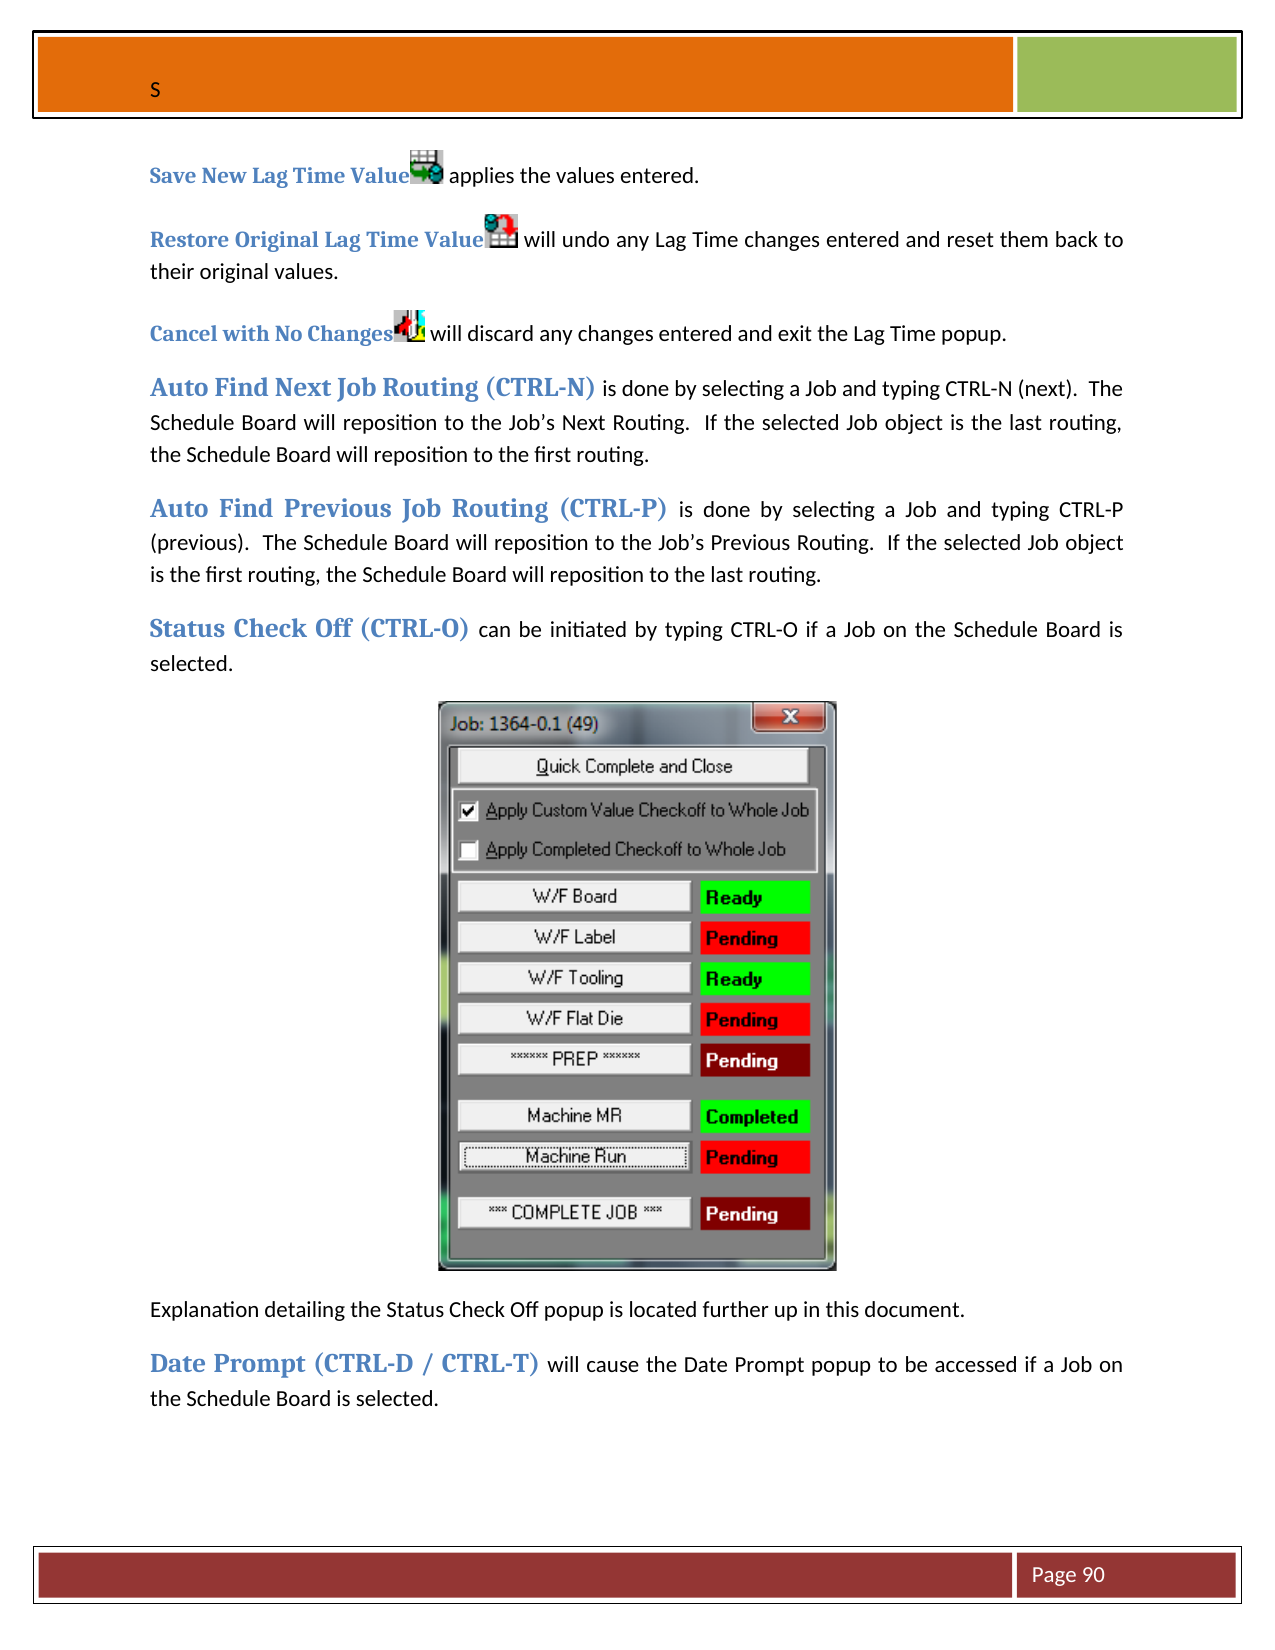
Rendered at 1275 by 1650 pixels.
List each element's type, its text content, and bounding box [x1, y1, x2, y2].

text Explanation detailing the Status Check Off popup is located further up in this document. [150, 1295, 1125, 1323]
text Date Prompt (CTRL-D / CTRL-T) will cause the Date Prompt popup to be accessed if a Job on the Schedule Board is selected. [150, 1348, 1125, 1412]
text Status Check Off (CTRL-O) can be initiated by typing CTRL-O if a Job on the Schedule Board is selected. [150, 613, 1125, 677]
text Save New Lag Time Value applies the values entered. [150, 150, 1125, 189]
picture [438, 701, 837, 1271]
text Restore Original Lag Time Value will undo any Lag Time changes entered and reset them back to their original values. [150, 214, 1125, 285]
text Auto Find Next Job Routing (CTRL-N) is done by selecting a Job and typing CTRL-N (next). The Schedule Board will reposition to the Job’s Next Routing. If the selected Job object is the last routing, the Schedule Board will reposition to the first routing. [150, 372, 1125, 468]
text Cancel with No Changes will discard any changes entered and exit the Lag Time popup. [150, 310, 1125, 347]
picture [484, 214, 518, 248]
picture [393, 310, 425, 342]
picture [410, 150, 444, 184]
text Auto Find Previous Job Routing (CTRL-P) is done by selecting a Job and typing CTRL-P (previous). The Schedule Board will reposition to the Job’s Previous Routing. If the selected Job object is the first routing, the Schedule Board will reposition to the last routing. [150, 493, 1125, 588]
